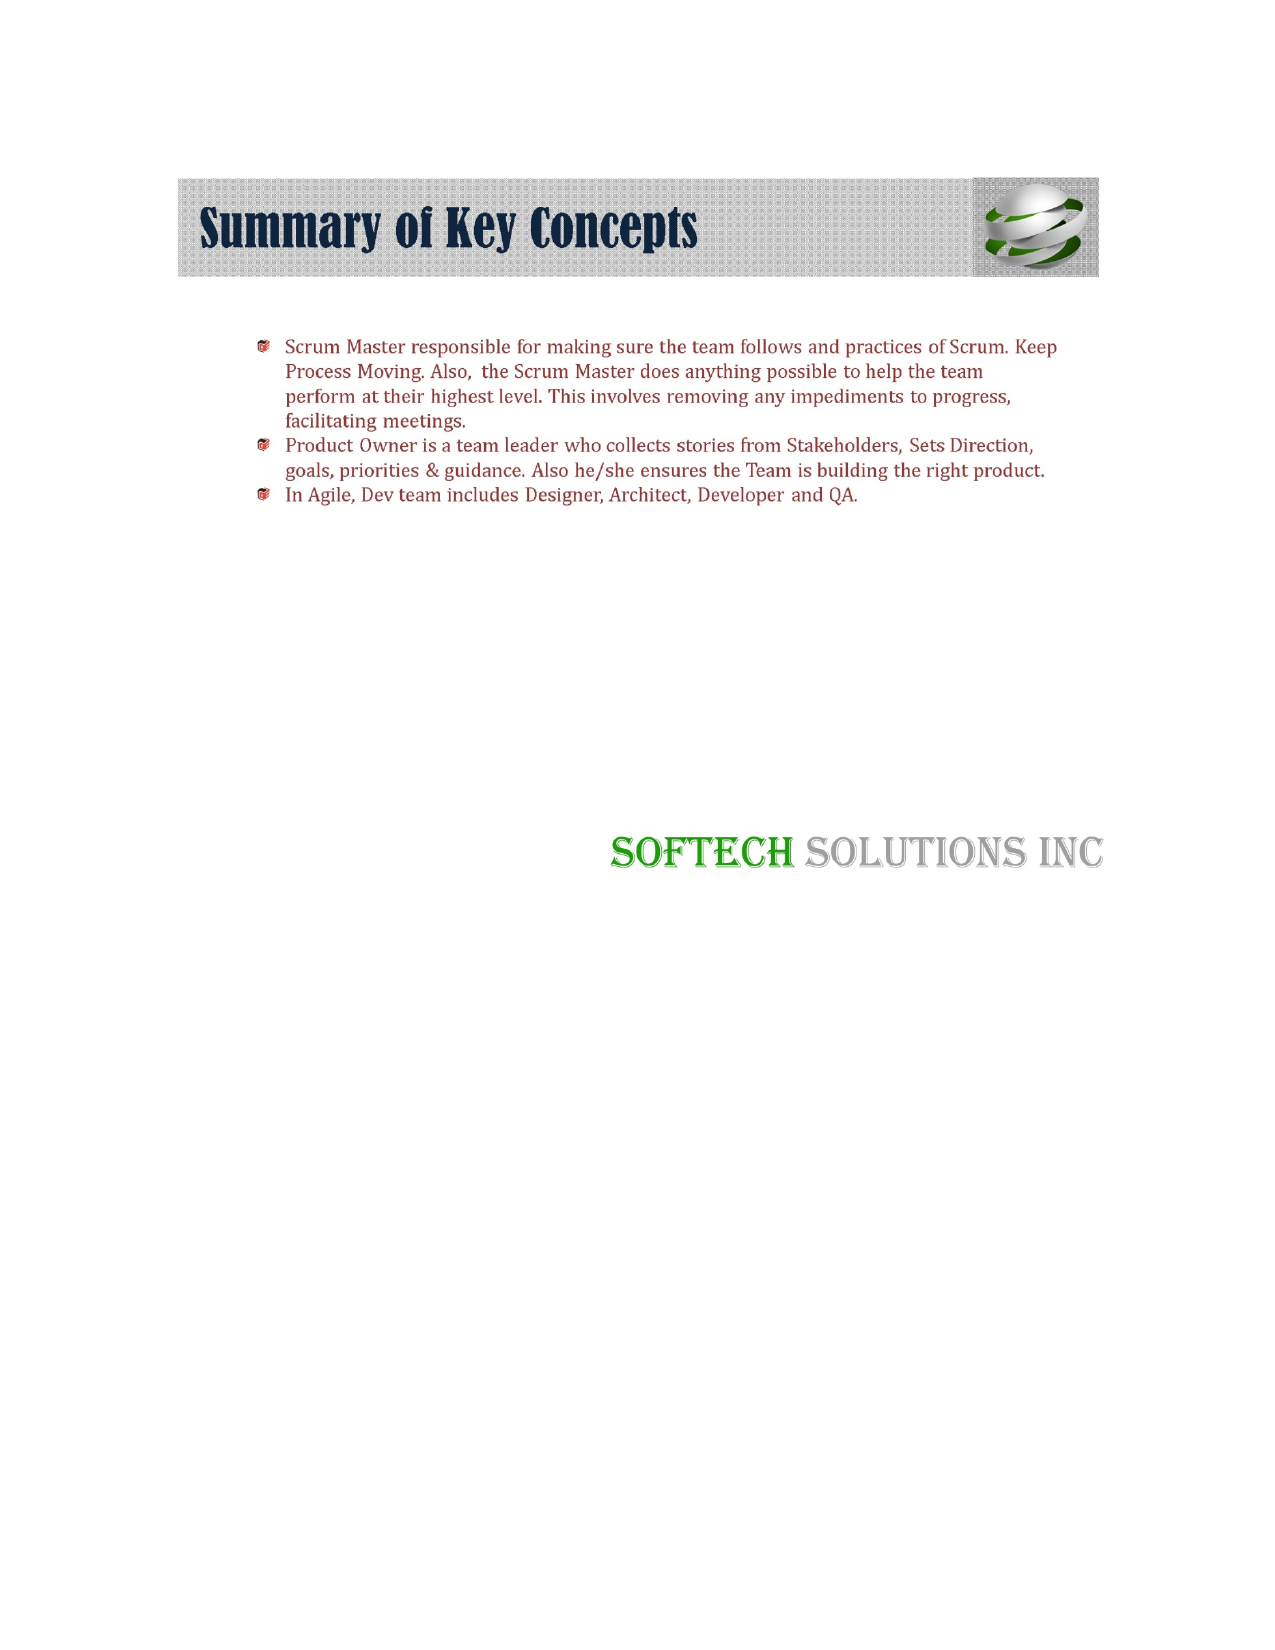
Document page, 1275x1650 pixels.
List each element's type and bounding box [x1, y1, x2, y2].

picture [150, 150, 1125, 904]
